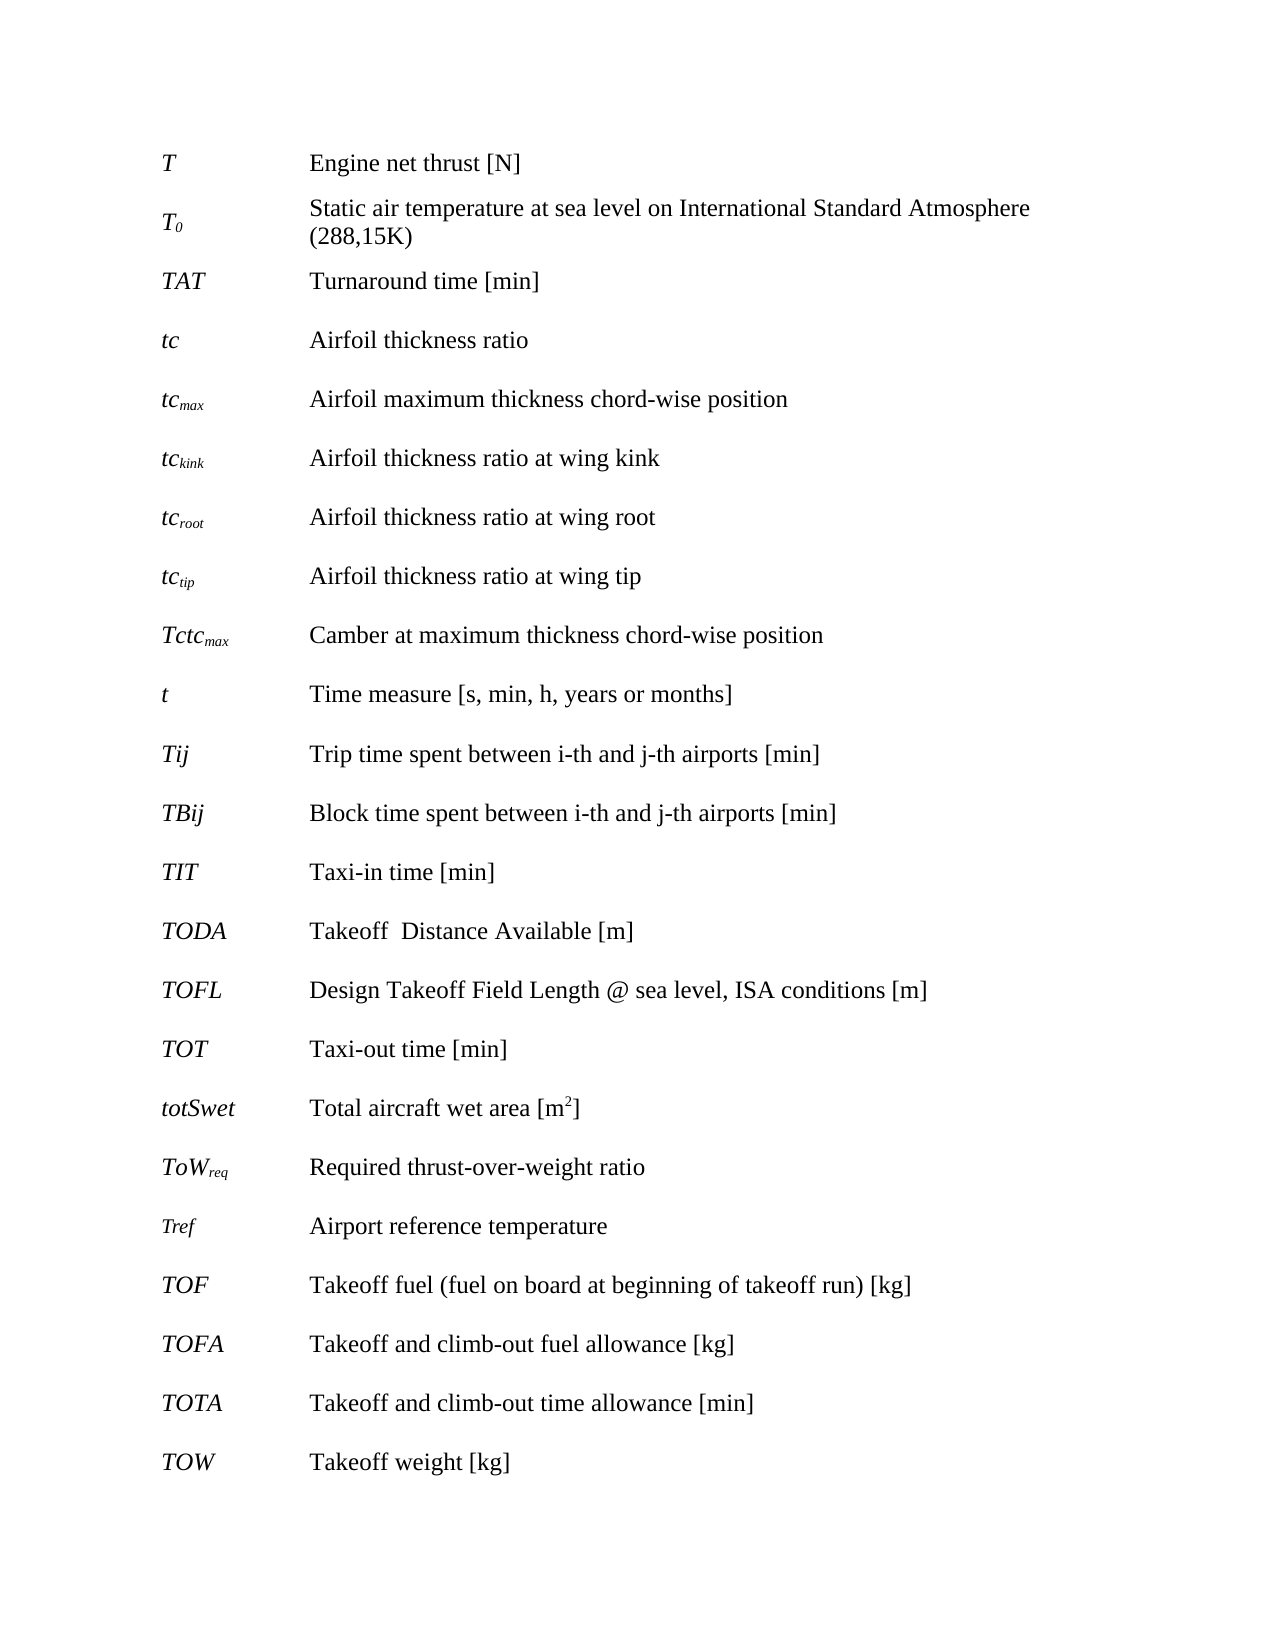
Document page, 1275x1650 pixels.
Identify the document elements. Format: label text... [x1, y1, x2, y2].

table_cell TOW [150, 1432, 298, 1491]
table_cell Airfoil thickness ratio [298, 310, 1125, 369]
table_cell Trip time spent between i-th and j-th airports [min] [298, 724, 1125, 783]
table_cell Airfoil maximum thickness chord-wise position [298, 369, 1125, 428]
table_cell Tref [150, 1196, 298, 1255]
table_cell tcroot [150, 487, 298, 546]
table_cell t [150, 665, 298, 723]
table_cell TOFA [150, 1314, 298, 1373]
table_cell TOT [150, 1019, 298, 1078]
table_cell TBij [150, 783, 298, 842]
table_cell Takeoff weight [kg] [298, 1432, 1125, 1491]
table_cell T [150, 133, 298, 192]
table_cell Airfoil thickness ratio at wing tip [298, 546, 1125, 605]
table_cell Taxi-in time [min] [298, 842, 1125, 901]
table_cell Takeoff fuel (fuel on board at beginning of takeoff run) [kg] [298, 1255, 1125, 1314]
table_cell Time measure [s, min, h, years or months] [298, 665, 1125, 723]
table_cell Tctcmax [150, 605, 298, 664]
table_cell Design Takeoff Field Length @ sea level, ISA conditions [m] [298, 960, 1125, 1019]
table_cell Camber at maximum thickness chord-wise position [298, 605, 1125, 664]
table_cell TAT [150, 251, 298, 310]
table_cell Takeoff and climb-out fuel allowance [kg] [298, 1314, 1125, 1373]
table_cell Tij [150, 724, 298, 783]
table_cell TOFL [150, 960, 298, 1019]
table_cell tckink [150, 428, 298, 487]
table_cell ToWreq [150, 1137, 298, 1196]
table_cell Static air temperature at sea level on International Standard Atmosphere (288,15K) [298, 192, 1125, 251]
table_cell totSwet [150, 1078, 298, 1137]
table_cell TIT [150, 842, 298, 901]
table_cell tcmax [150, 369, 298, 428]
table_cell Airfoil thickness ratio at wing kink [298, 428, 1125, 487]
table_cell Engine net thrust [N] [298, 133, 1125, 192]
table_cell tc [150, 310, 298, 369]
table_cell Takeoff Distance Available [m] [298, 901, 1125, 960]
table_cell Total aircraft wet area [m2] [298, 1078, 1125, 1137]
table_cell T0 [150, 192, 298, 251]
table_cell Airport reference temperature [298, 1196, 1125, 1255]
table_cell tctip [150, 546, 298, 605]
table_cell Required thrust-over-weight ratio [298, 1137, 1125, 1196]
table_cell TODA [150, 901, 298, 960]
table_cell TOF [150, 1255, 298, 1314]
table_cell Takeoff and climb-out time allowance [min] [298, 1373, 1125, 1432]
table_cell Block time spent between i-th and j-th airports [min] [298, 783, 1125, 842]
table_cell Airfoil thickness ratio at wing root [298, 487, 1125, 546]
table_cell Turnaround time [min] [298, 251, 1125, 310]
table_cell TOTA [150, 1373, 298, 1432]
table_cell Taxi-out time [min] [298, 1019, 1125, 1078]
